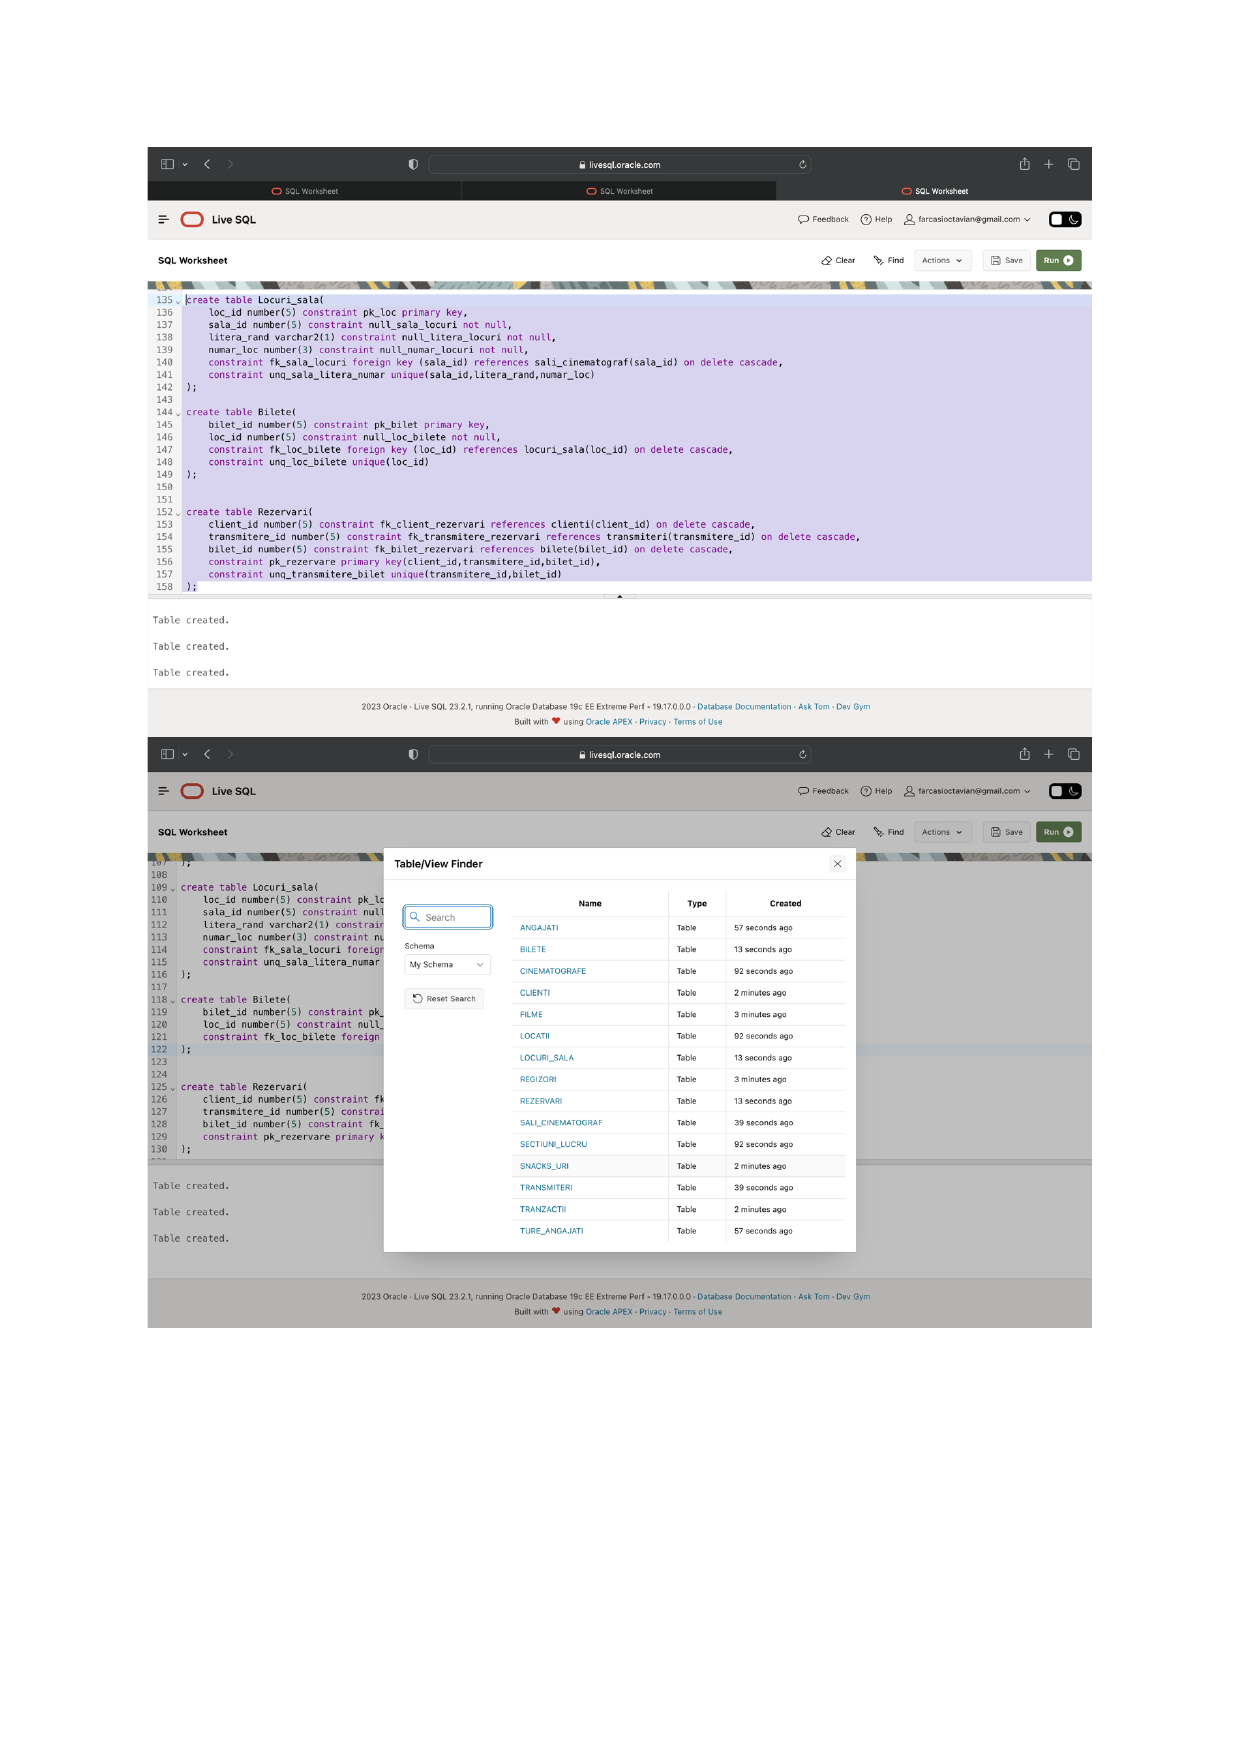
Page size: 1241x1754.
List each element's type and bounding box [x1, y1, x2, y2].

picture [147, 147, 1092, 1328]
